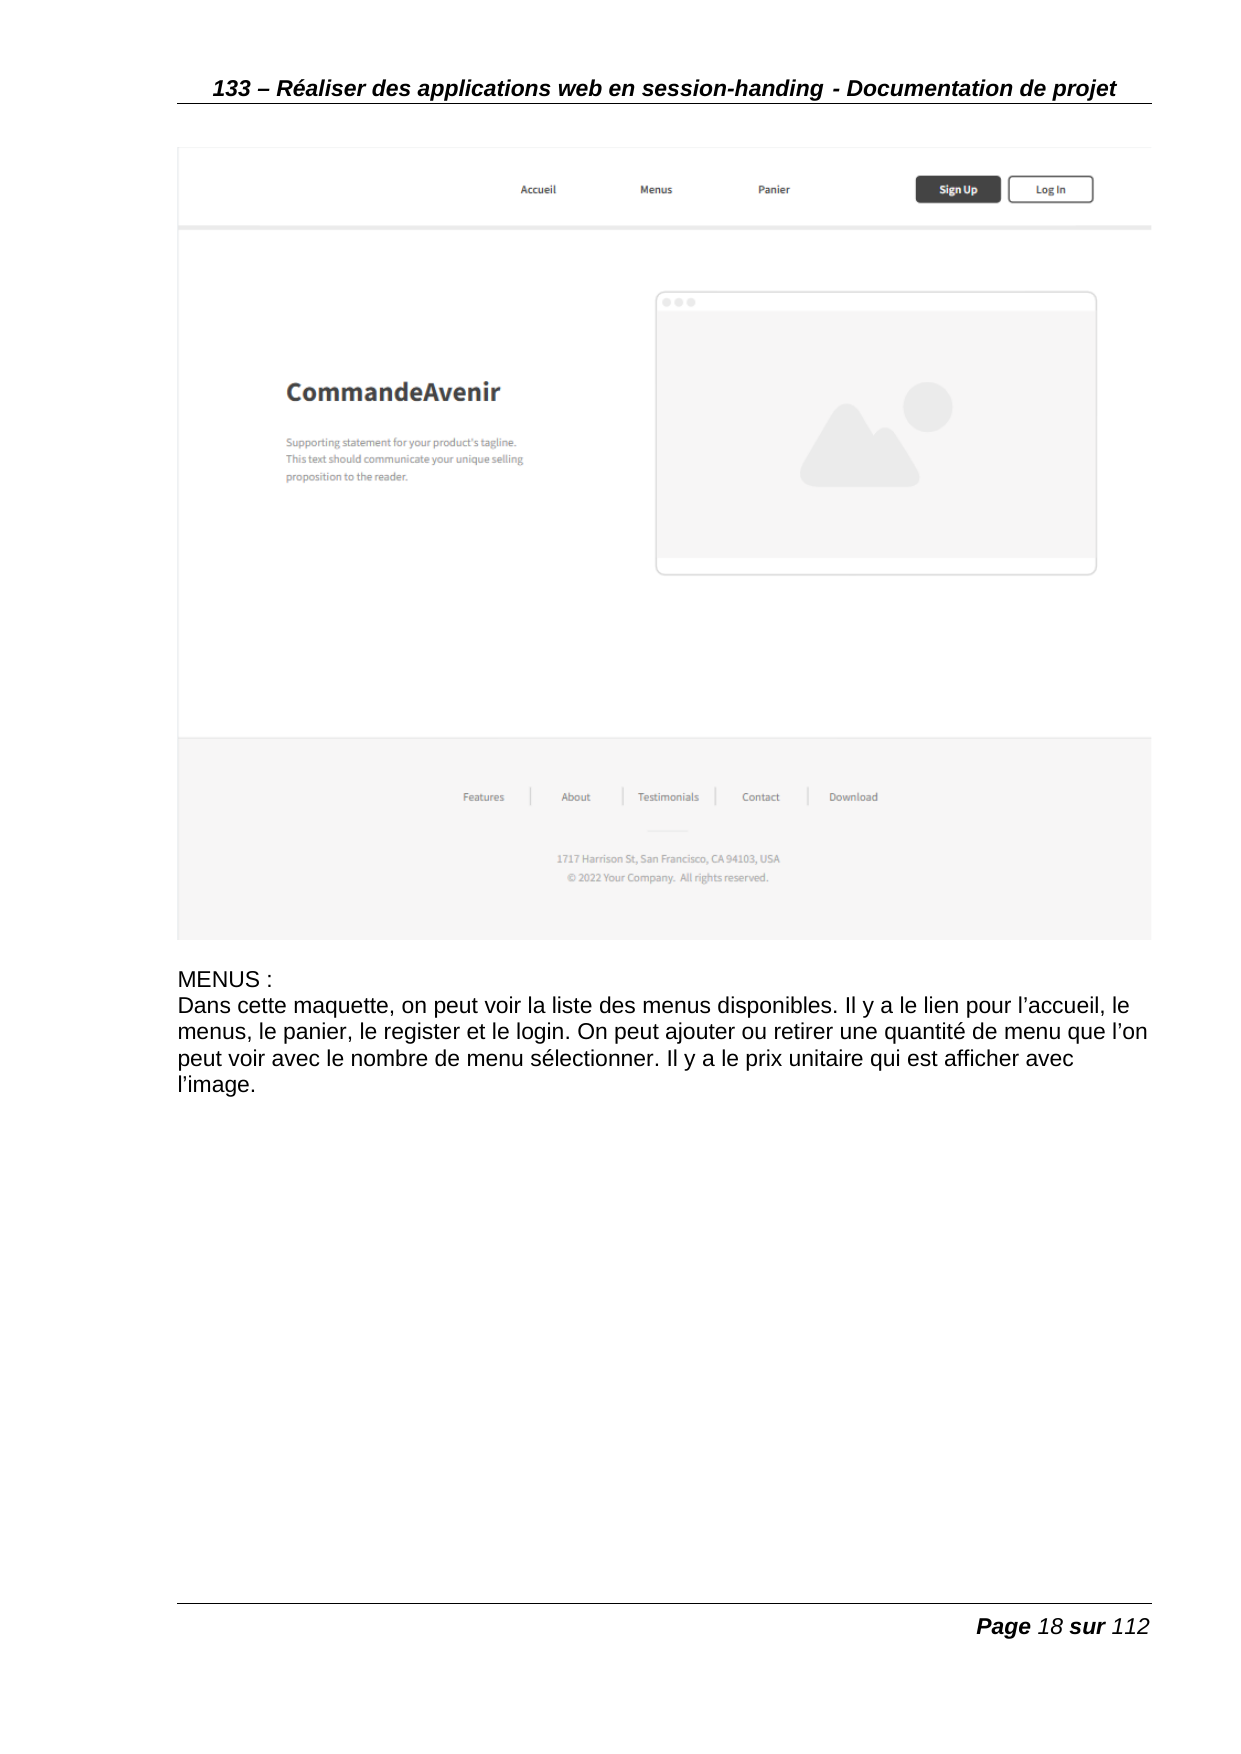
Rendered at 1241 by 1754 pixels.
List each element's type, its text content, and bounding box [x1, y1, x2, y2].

text MENUS : [177, 940, 1152, 992]
text Dans cette maquette, on peut voir la liste des menus disponibles. Il y a le lien pour l’accueil, le menus, le panier, le register et le login. On peut ajouter ou retirer une quantité de menu que l’on peut voir avec le nombre de menu sélectionner. Il y a le prix unitaire qui est afficher avec l’image. [177, 992, 1152, 1097]
picture [177, 147, 1152, 940]
